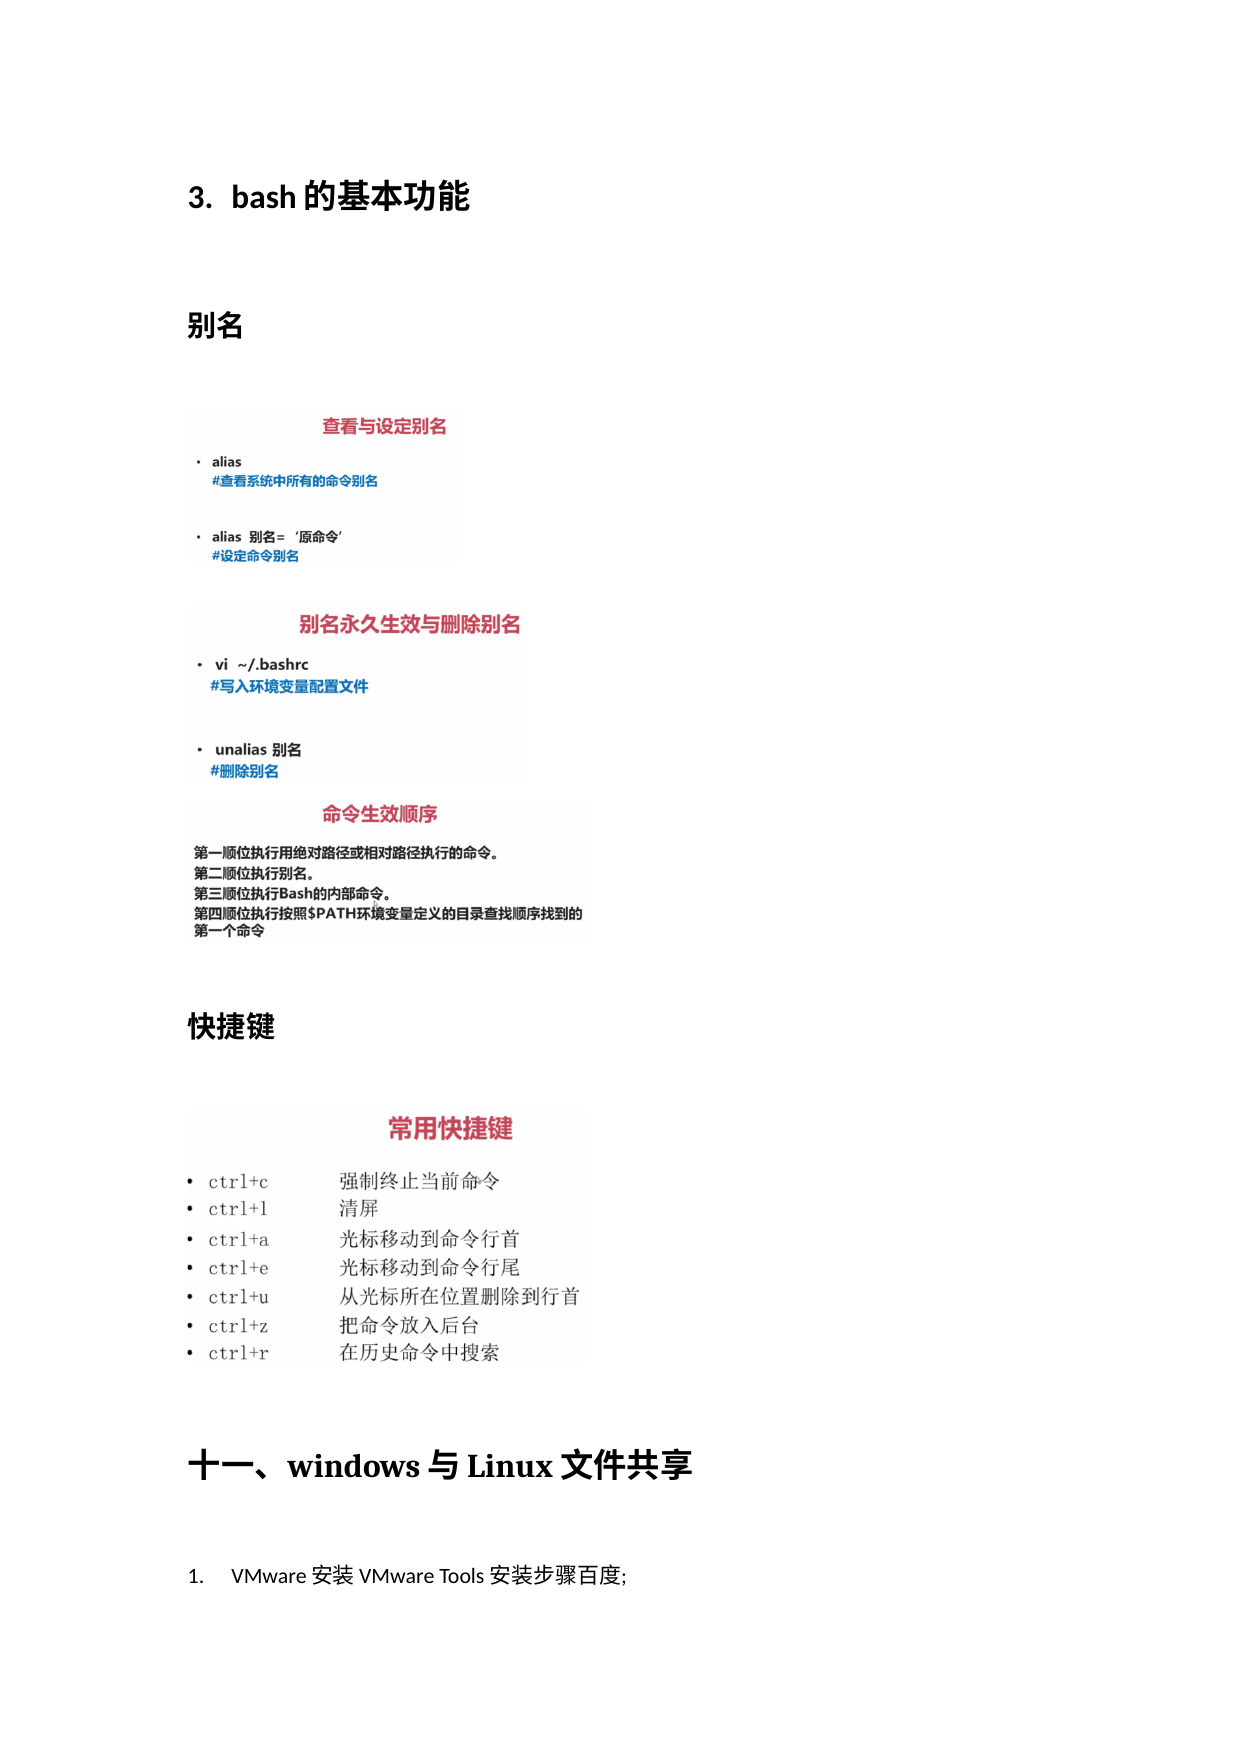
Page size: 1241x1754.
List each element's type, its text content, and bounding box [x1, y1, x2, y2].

picture [187, 410, 462, 564]
subtitle 别名 [187, 291, 1053, 356]
subtitle 3. bash的基本功能 [187, 162, 1053, 227]
text 1. VMware安装VMware Tools 安装步骤百度; [187, 1557, 1053, 1590]
subtitle 十一、windows与Linux文件共享 [187, 1430, 1053, 1495]
picture [187, 605, 524, 782]
picture [187, 1110, 587, 1363]
picture [187, 800, 587, 944]
subtitle 快捷键 [187, 992, 1053, 1057]
